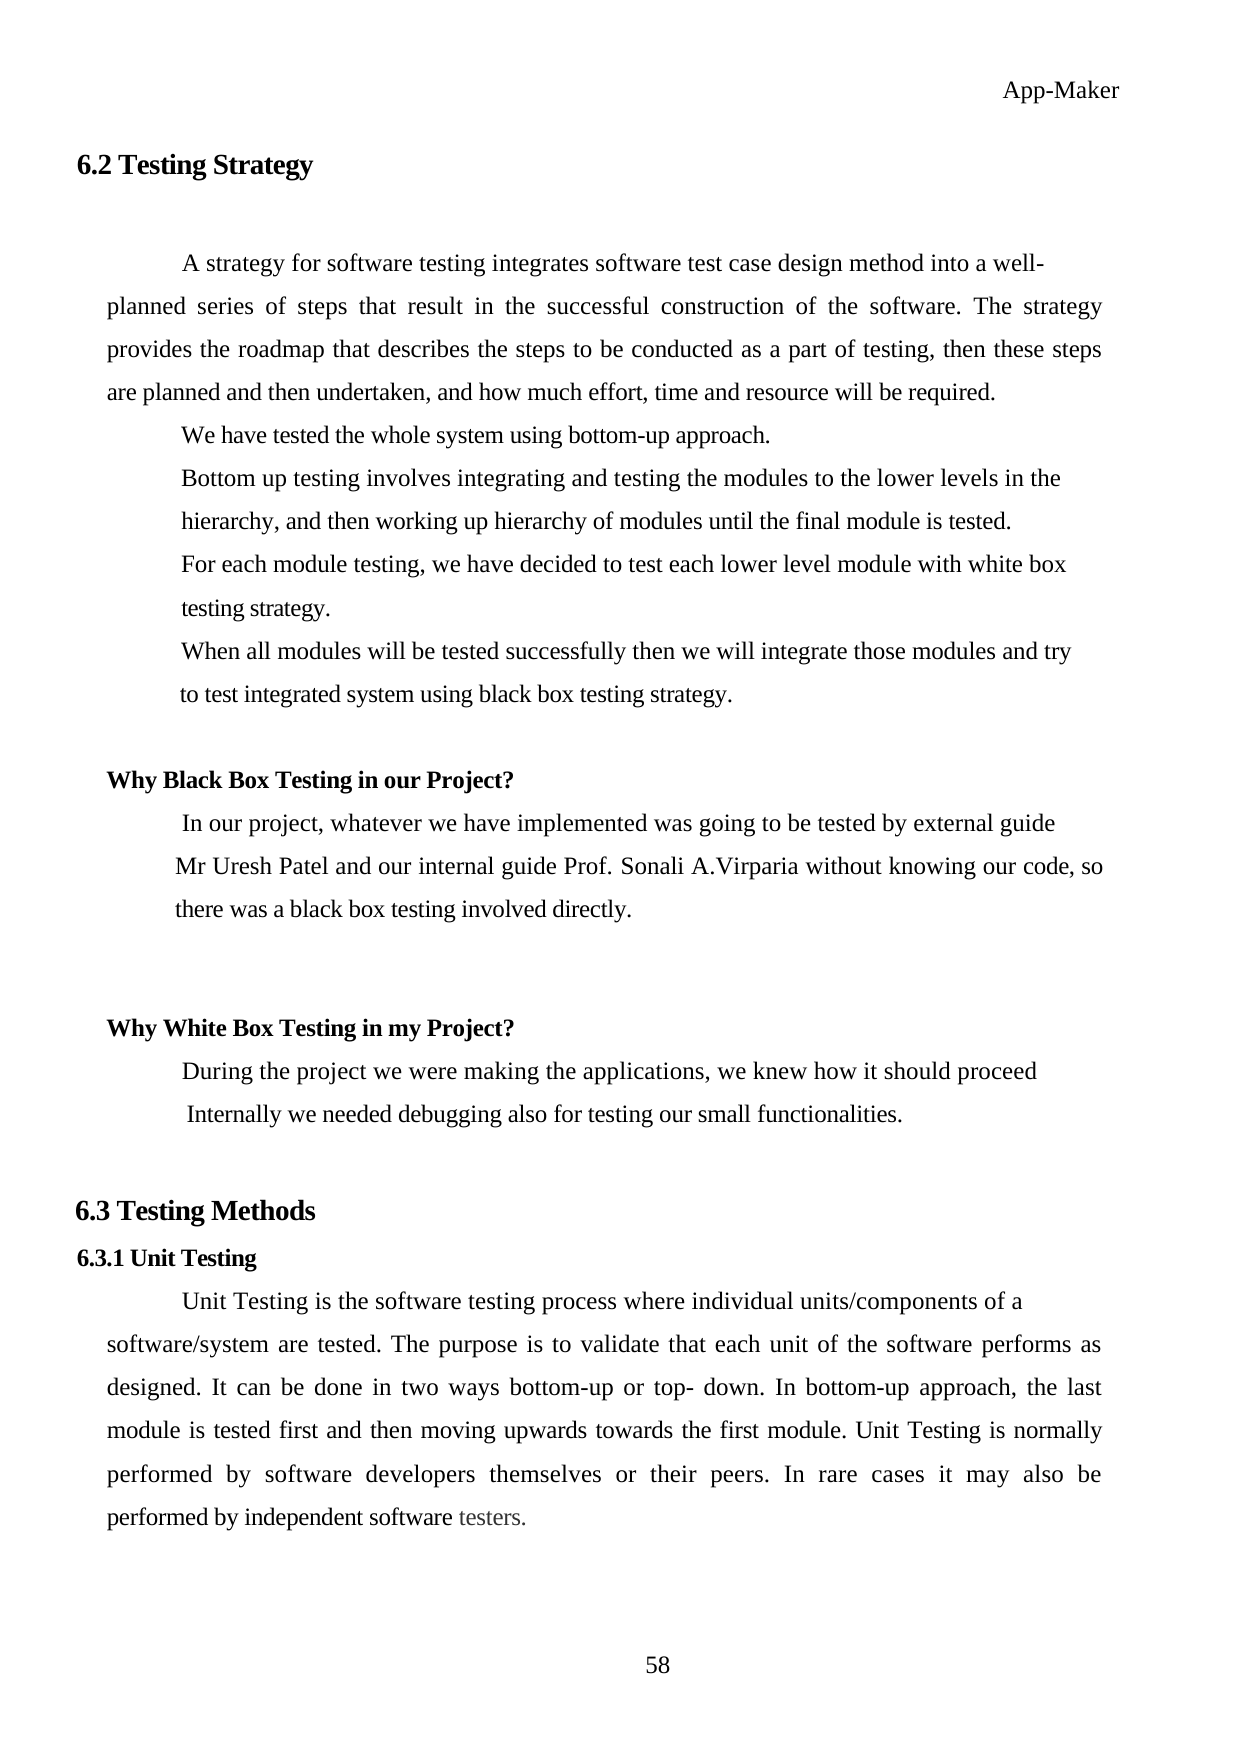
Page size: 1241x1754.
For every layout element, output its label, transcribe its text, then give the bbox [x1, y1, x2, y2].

text A strategy for software testing integrates software test case design method into a well- [107, 248, 1104, 276]
text 6.2 Testing Strategy [77, 147, 414, 181]
text  When all modules will be tested successfully then we will integrate those modules and try [144, 636, 1104, 664]
text  We have tested the whole system using bottom-up approach. [144, 420, 831, 449]
text During the project we were making the applications, we knew how it should proceed [107, 1056, 1103, 1085]
text Internally we needed debugging also for testing our small functionalities. [75, 1099, 919, 1128]
text In our project, whatever we have implemented was going to be tested by external guide [107, 808, 1103, 837]
text to test integrated system using black box testing strategy. [150, 679, 1103, 708]
text planned series of steps that result in the successful construction of the software. The strategy provides the roadmap that describes the steps to be conducted as a part of testing, then these steps are planned and then undertaken, and how much effort, time and resource will be required. [107, 291, 1104, 406]
text hierarchy, and then working up hierarchy of modules until the final module is tested. [144, 506, 1047, 535]
text software/system are tested. The purpose is to validate that each unit of the software performs as designed. It can be done in two ways bottom-up or top- down. In bottom-up approach, the last module is tested first and then moving upwards towards the first module. Unit Testing is normally performed by software developers themselves or their peers. In rare cases it may also be performed by independent software testers. [107, 1329, 1103, 1531]
text 6.3 Testing Methods [75, 1193, 417, 1226]
text  Bottom up testing involves integrating and testing the modules to the lower levels in the [144, 463, 1104, 492]
text testing strategy. [144, 593, 426, 621]
text Unit Testing is the software testing process where individual units/components of a [107, 1286, 1104, 1315]
text Why White Box Testing in my Project? [106, 1013, 594, 1042]
text 6.3.1 Unit Testing [77, 1243, 360, 1272]
text Mr Uresh Patel and our internal guide Prof. Sonali A.Virparia without knowing our code, so there was a black box testing involved directly. [175, 851, 1103, 923]
text Why Black Box Testing in our Project? [77, 765, 594, 794]
text  For each module testing, we have decided to test each lower level module with white box [144, 549, 1103, 578]
